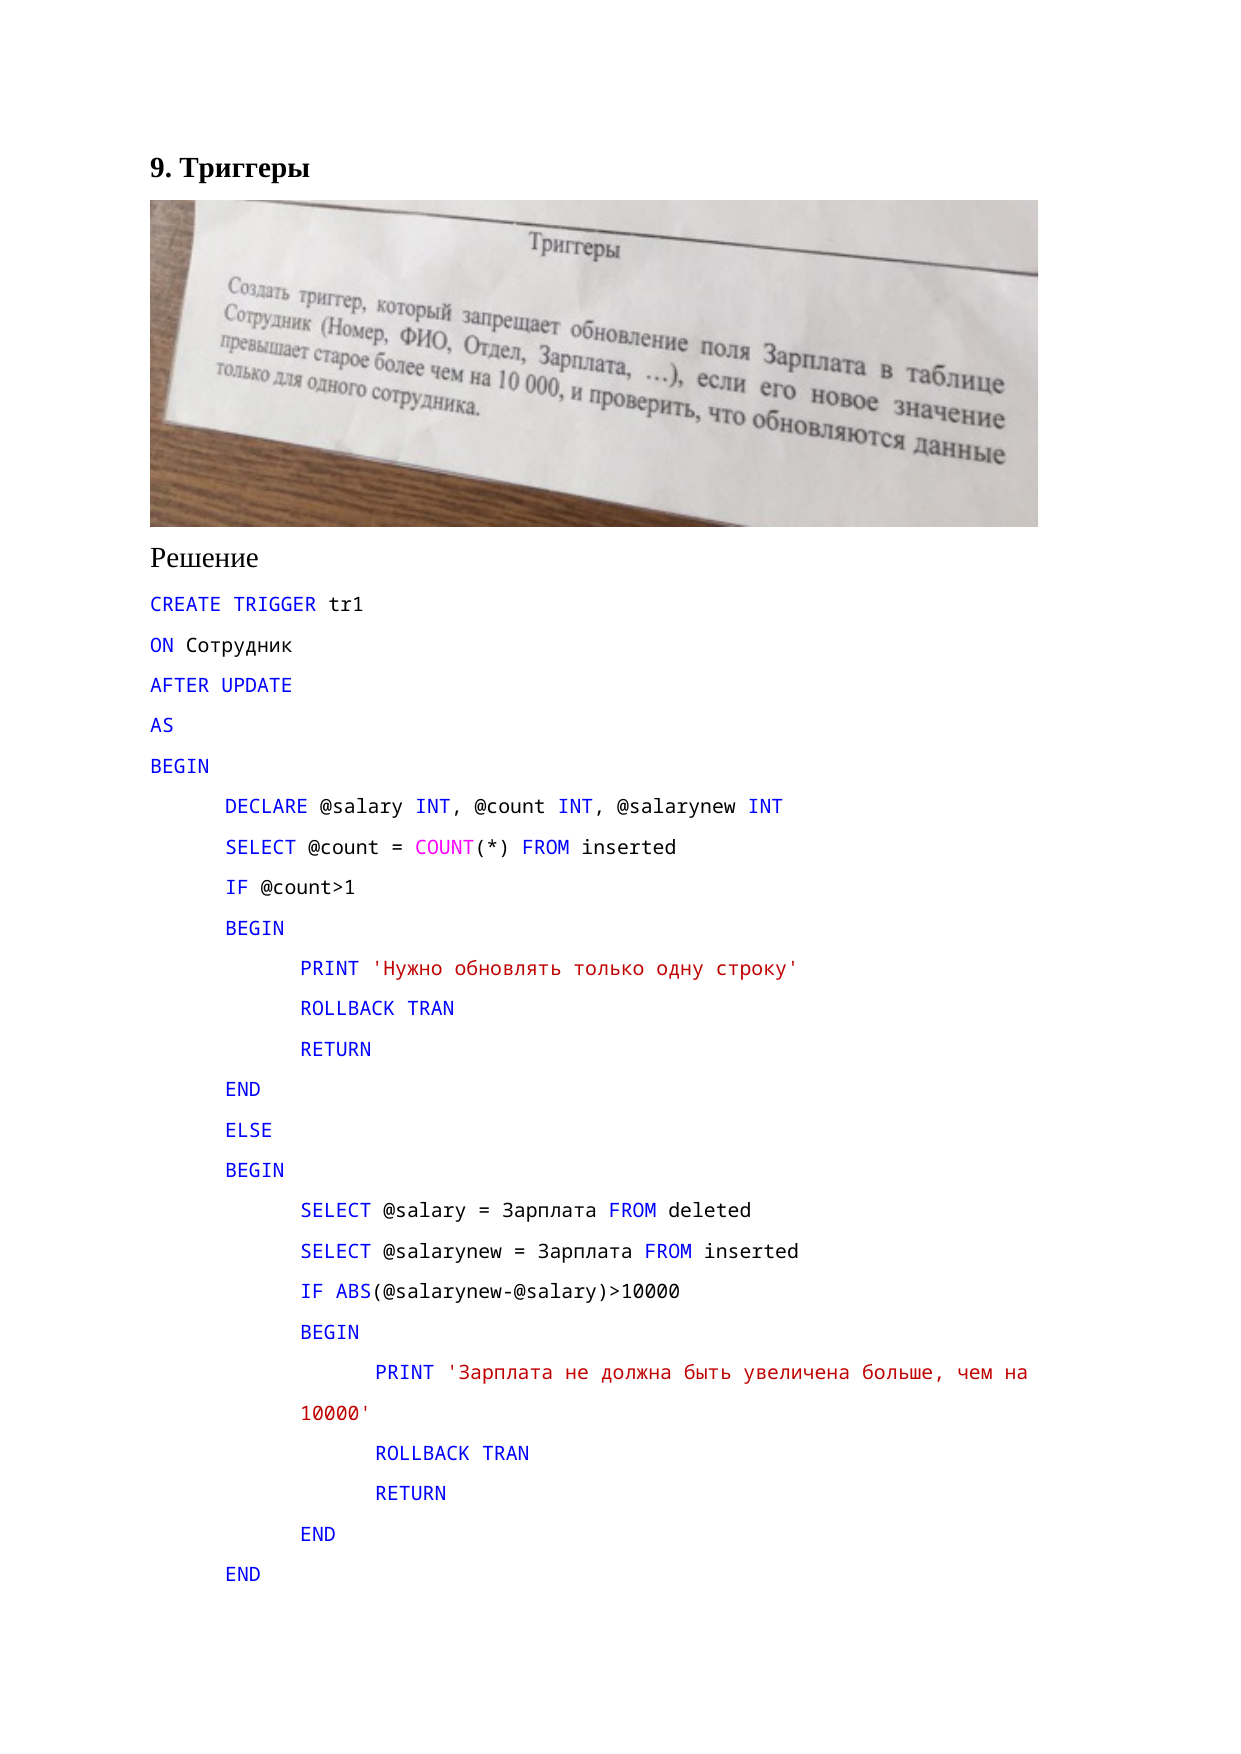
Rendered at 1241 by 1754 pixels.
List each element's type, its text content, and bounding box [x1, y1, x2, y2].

text SELECT @salarynew = Зарплата FROM inserted [225, 1237, 1090, 1264]
text AS [150, 712, 1090, 739]
text PRINT 'Зарплата не должна быть увеличена больше, чем на 10000' [300, 1358, 1090, 1426]
text SELECT @count = COUNT(*) FROM inserted [225, 833, 1090, 860]
text CREATE TRIGGER tr1 [150, 591, 1090, 617]
text BEGIN [225, 1318, 1090, 1345]
text RETURN [300, 1480, 1090, 1507]
text SELECT @salary = Зарплата FROM deleted [225, 1197, 1090, 1224]
text END [225, 1076, 1090, 1102]
text END [225, 1520, 1090, 1547]
text BEGIN [150, 752, 1090, 779]
text RETURN [300, 1035, 1090, 1062]
text DECLARE @salary INT, @count INT, @salarynew INT [225, 793, 1090, 819]
text IF ABS(@salarynew-@salary)>10000 [225, 1278, 1090, 1304]
text BEGIN [225, 914, 1090, 941]
text PRINT 'Нужно обновлять только одну строку' [225, 954, 1090, 981]
text ELSE [225, 1116, 1090, 1143]
text AFTER UPDATE [150, 671, 1090, 698]
text END [225, 1561, 1090, 1587]
text ROLLBACK TRAN [300, 995, 1090, 1022]
picture [150, 200, 1039, 527]
text ON Сотрудник [150, 631, 1090, 658]
text Решение [150, 540, 1090, 574]
text IF @count>1 [225, 873, 1090, 900]
text ROLLBACK TRAN [300, 1439, 1090, 1466]
text 9. Триггеры [150, 150, 1090, 183]
text BEGIN [225, 1156, 1090, 1183]
